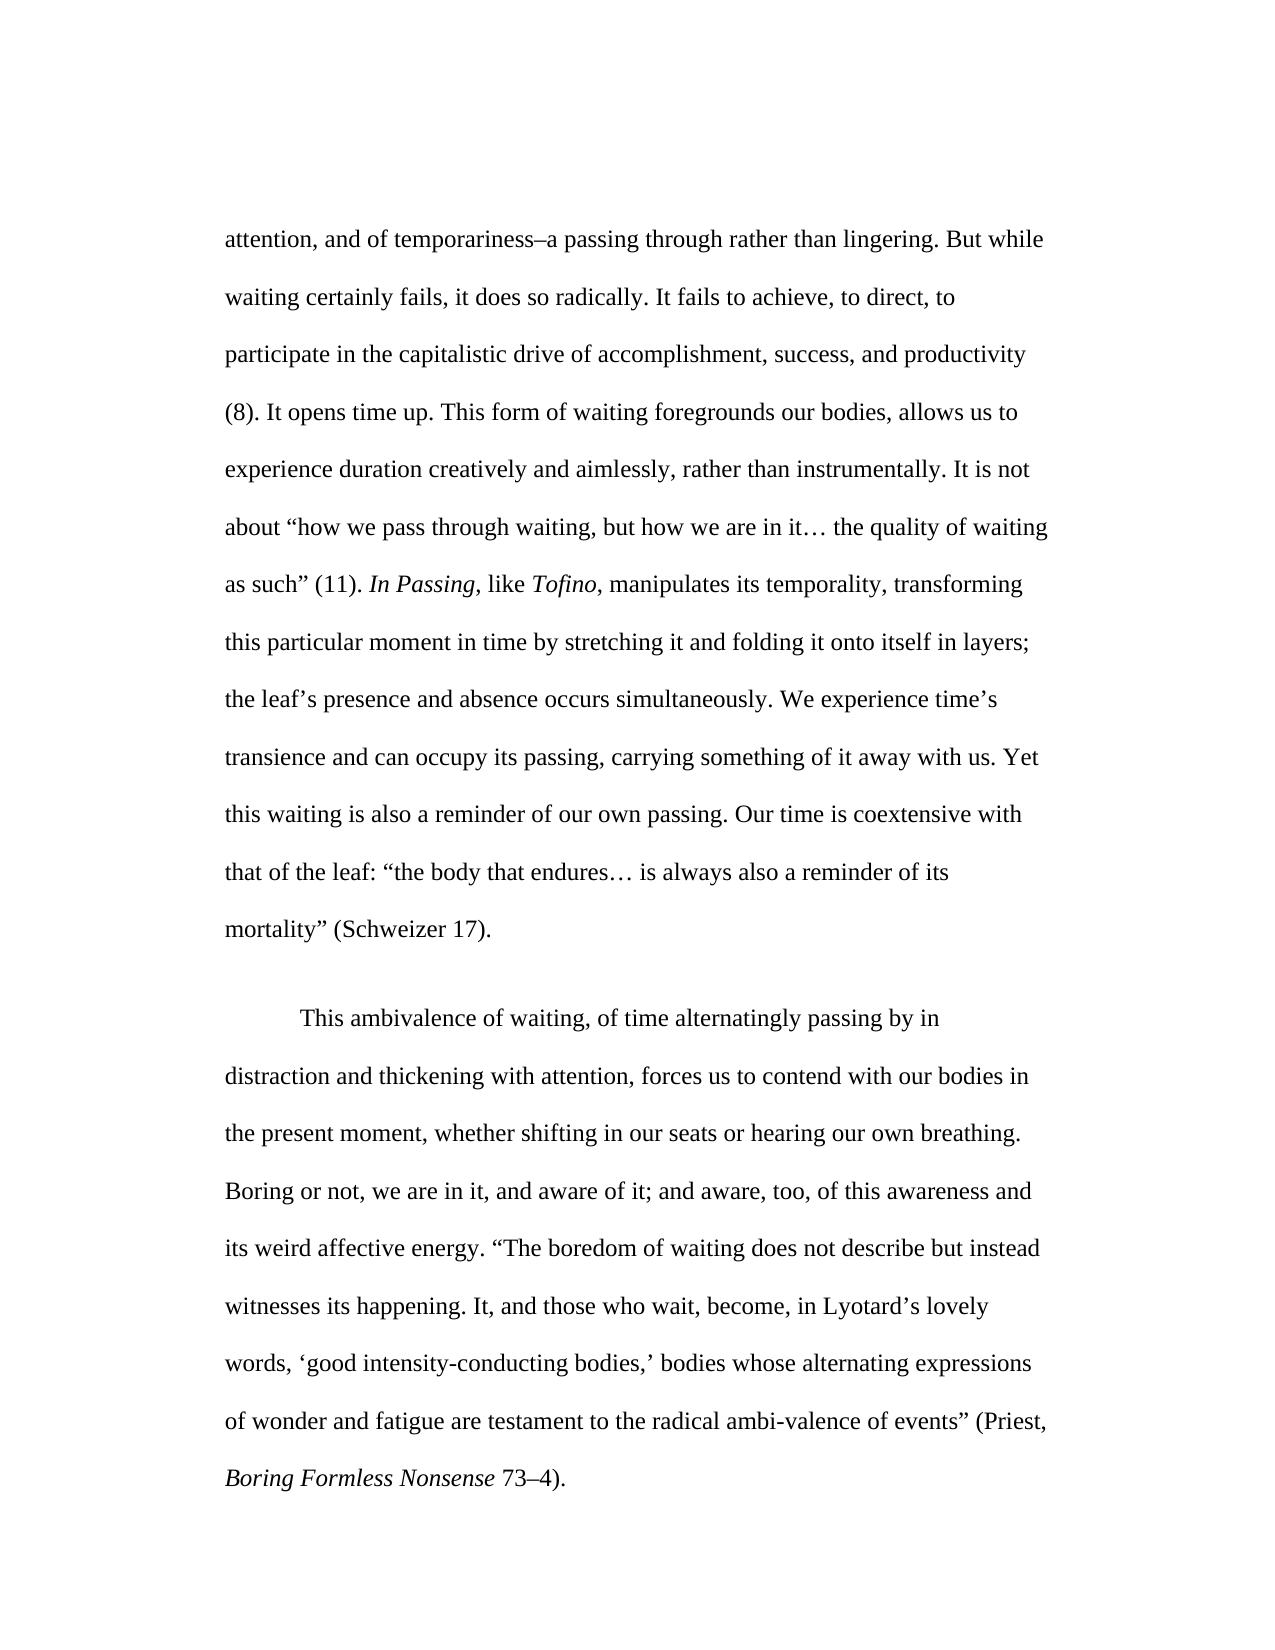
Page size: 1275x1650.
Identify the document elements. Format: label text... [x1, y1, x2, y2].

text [224, 224, 1051, 943]
text This ambivalence of waiting, of time alternatingly passing by in distraction and thickening with attention, forces us to contend with our bodies in the present moment, whether shifting in our seats or hearing our own breathing. Boring or not, we are in it, and aware of it; and aware, too, of this awareness and its weird affective energy. “The boredom of waiting does not describe but instead witnesses its happening. It, and those who wait, become, in Lyotard’s lovely words, ‘good intensity-conducting bodies,’ bodies whose alternating expressions of wonder and fatigue are testament to the radical ambi-valence of events” (Priest, Boring Formless Nonsense 73–4). [224, 1003, 1051, 1492]
